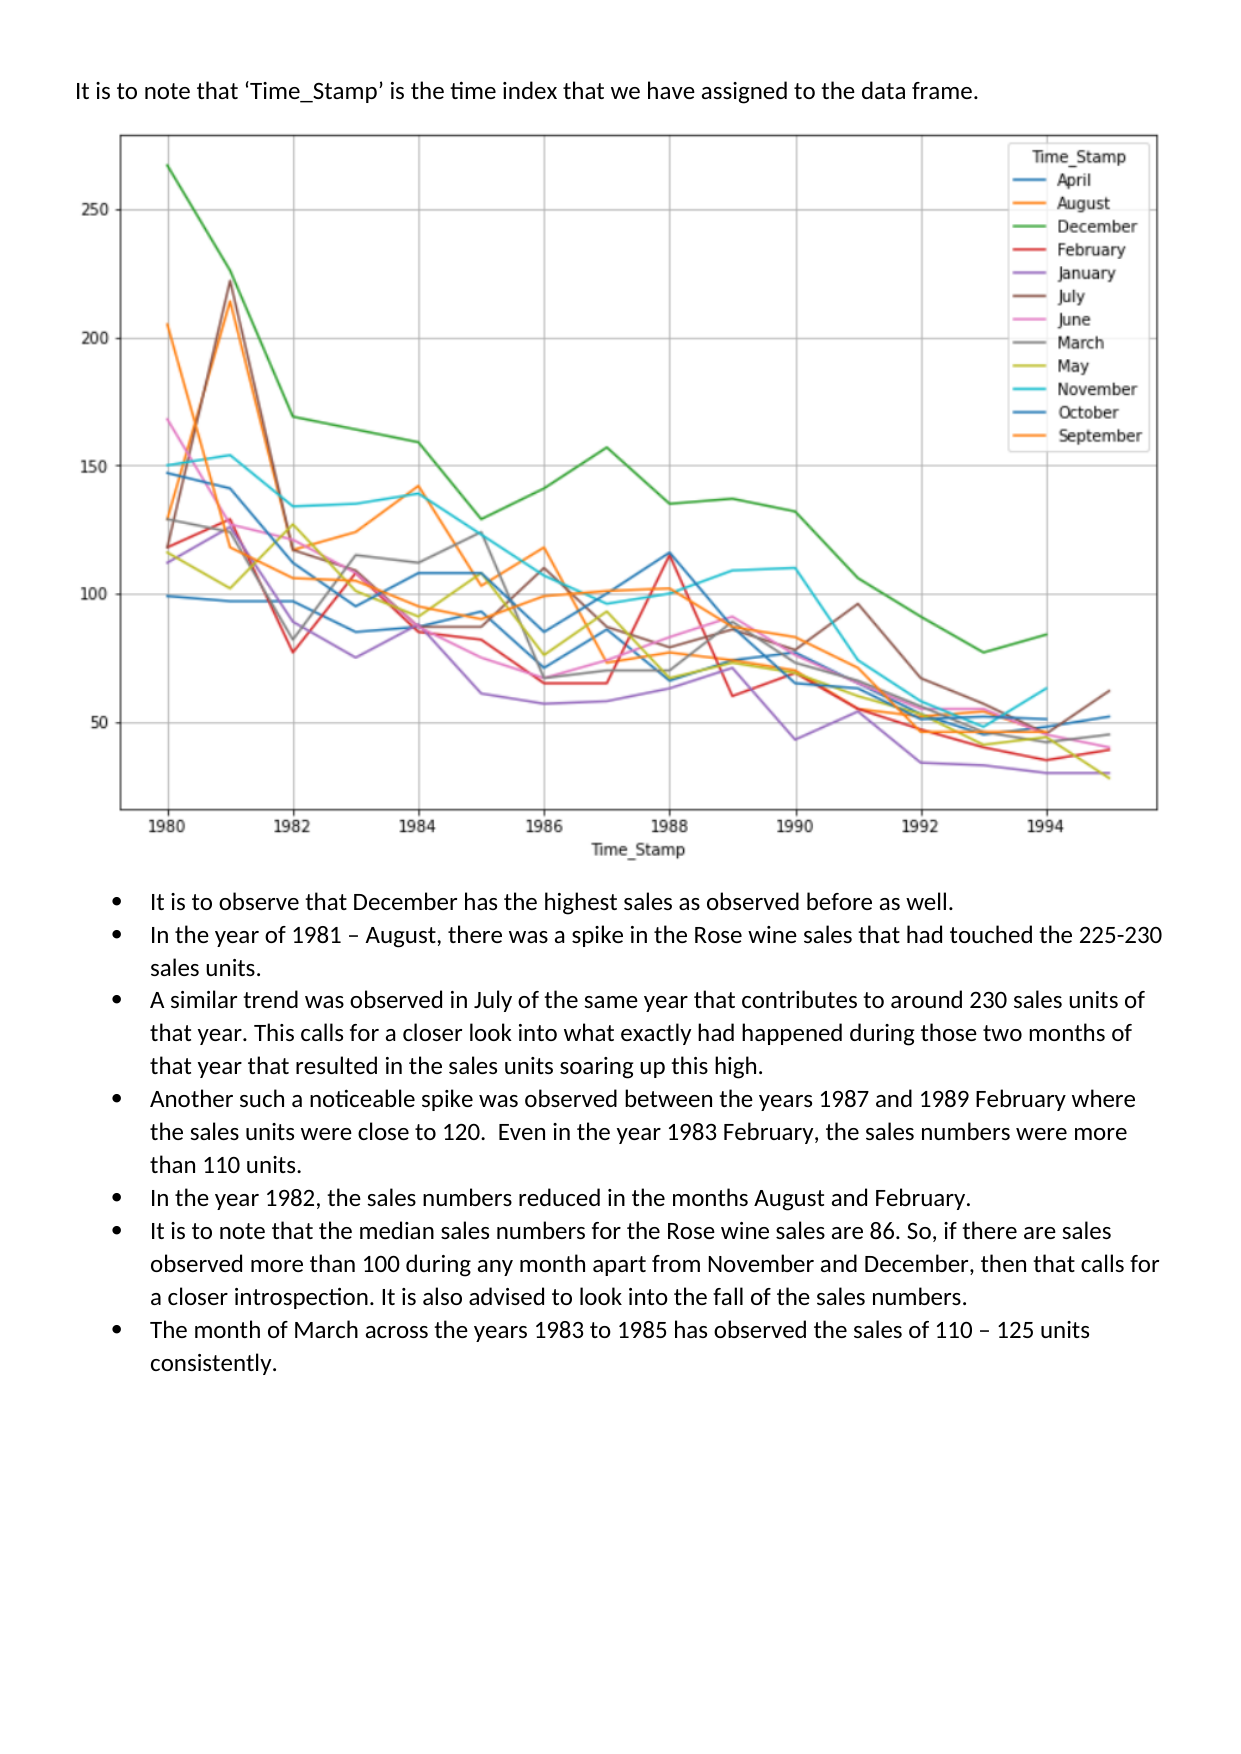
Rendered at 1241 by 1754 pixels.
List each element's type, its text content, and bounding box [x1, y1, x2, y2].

list The month of March across the years 1983 to 1985 has observed the sales of 110 – 125 units consistently. [112, 1314, 1165, 1377]
list A similar trend was observed in July of the same year that contributes to around 230 sales units of that year. This calls for a closer look into what exactly had happened during those two months of that year that resulted in the sales units soaring up this high. [112, 985, 1165, 1081]
list Another such a noticeable spike was observed between the years 1987 and 1989 February where the sales units were close to 120. Even in the year 1983 February, the sales numbers were more than 110 units. [112, 1083, 1165, 1180]
list In the year 1982, the sales numbers reduced in the months August and February. [112, 1182, 1165, 1213]
list In the year of 1981 – August, there was a spike in the Rose wine sales that had touched the 225-230 sales units. [112, 919, 1165, 982]
list It is to observe that December has the highest sales as observed before as well. [112, 886, 1165, 916]
list It is to note that the median sales numbers for the Rose wine sales are 86. So, if there are sales observed more than 100 during any month apart from November and December, then that calls for a closer introspection. It is also advised to look into the fall of the sales numbers. [112, 1215, 1165, 1311]
text It is to note that ‘Time_Stamp’ is the time index that we have assigned to the data frame. [75, 75, 1165, 106]
picture [75, 124, 1166, 867]
